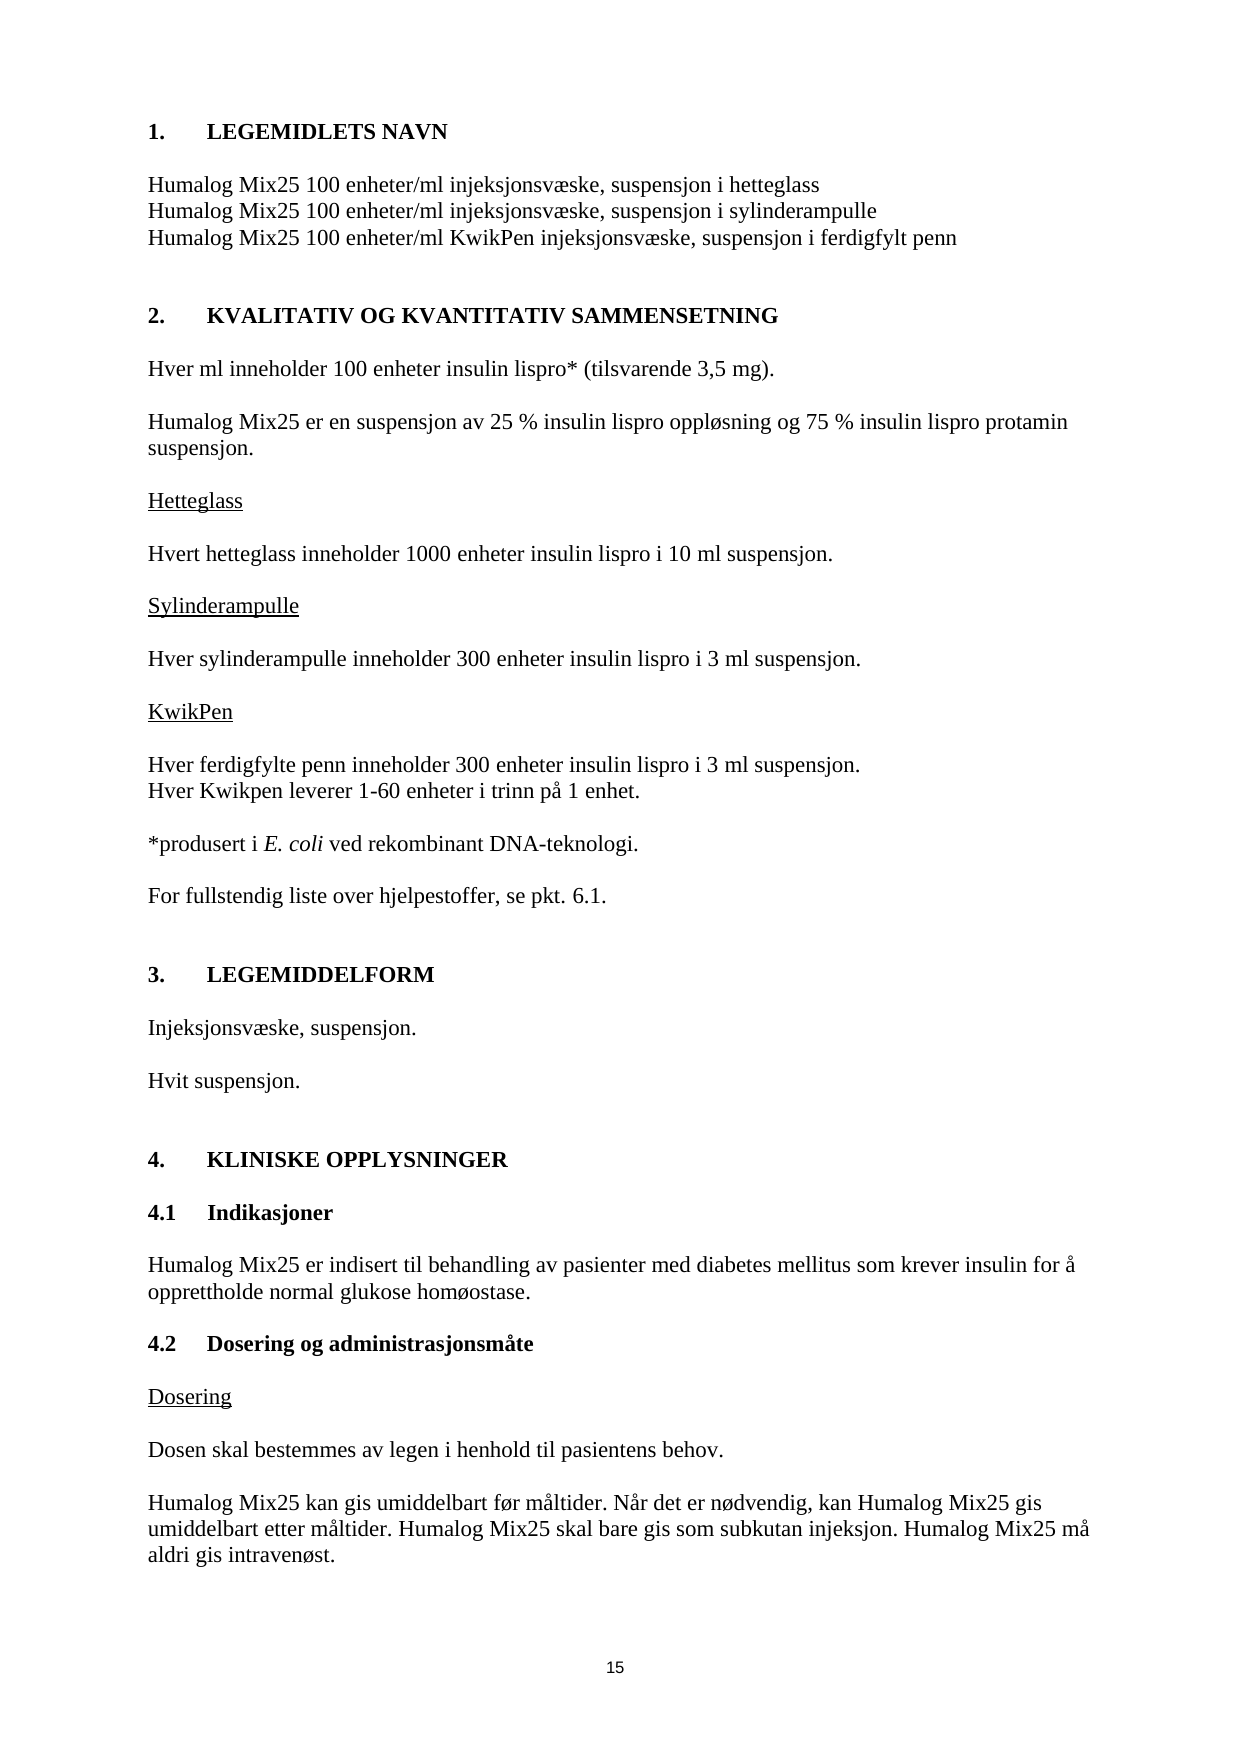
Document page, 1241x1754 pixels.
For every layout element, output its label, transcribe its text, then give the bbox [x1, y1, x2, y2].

text 4.2 Dosering og administrasjonsmåte [148, 1330, 1093, 1357]
text Humalog Mix25 100 enheter/ml injeksjonsvæske, suspensjon i sylinderampulle [148, 197, 1093, 223]
text 4.1 Indikasjoner [148, 1199, 1093, 1225]
text *produsert i E. coli ved rekombinant DNA-teknologi. [148, 830, 1093, 856]
text Hetteglass [148, 487, 1093, 513]
text Humalog Mix25 er indisert til behandling av pasienter med diabetes mellitus som krever insulin for å opprettholde normal glukose homøostase. [148, 1251, 1093, 1304]
text Hver sylinderampulle inneholder 300 enheter insulin lispro i 3 ml suspensjon. [148, 645, 1093, 672]
text Dosen skal bestemmes av legen i henhold til pasientens behov. [148, 1436, 1093, 1462]
text For fullstendig liste over hjelpestoffer, se pkt. 6.1. [148, 882, 1093, 909]
text Hver ferdigfylte penn inneholder 300 enheter insulin lispro i 3 ml suspensjon. [148, 751, 1093, 777]
text KwikPen [148, 698, 1093, 724]
text Sylinderampulle [148, 592, 1093, 619]
text 1. LEGEMIDLETS NAVN [148, 118, 1093, 144]
text Hver Kwikpen leverer 1-60 enheter i trinn på 1 enhet. [148, 777, 1093, 803]
text Hvert hetteglass inneholder 1000 enheter insulin lispro i 10 ml suspensjon. [148, 540, 1093, 566]
text Humalog Mix25 er en suspensjon av 25 % insulin lispro oppløsning og 75 % insulin lispro protamin suspensjon. [148, 408, 1093, 461]
text Injeksjonsvæske, suspensjon. [148, 1014, 1093, 1041]
text Dosering [148, 1383, 1093, 1409]
text Humalog Mix25 kan gis umiddelbart før måltider. Når det er nødvendig, kan Humalog Mix25 gis umiddelbart etter måltider. Humalog Mix25 skal bare gis som subkutan injeksjon. Humalog Mix25 må aldri gis intravenøst. [148, 1488, 1093, 1568]
text Humalog Mix25 100 enheter/ml injeksjonsvæske, suspensjon i hetteglass [148, 171, 1093, 197]
text 4. KLINISKE OPPLYSNINGER [148, 1146, 1093, 1172]
text Hver ml inneholder 100 enheter insulin lispro* (tilsvarende 3,5 mg). [148, 355, 1093, 382]
text 3. LEGEMIDDELFORM [148, 961, 1093, 988]
text Humalog Mix25 100 enheter/ml KwikPen injeksjonsvæske, suspensjon i ferdigfylt penn [148, 223, 1093, 250]
text 2. KVALITATIV OG KVANTITATIV SAMMENSETNING [148, 303, 1093, 329]
text Hvit suspensjon. [148, 1067, 1093, 1093]
